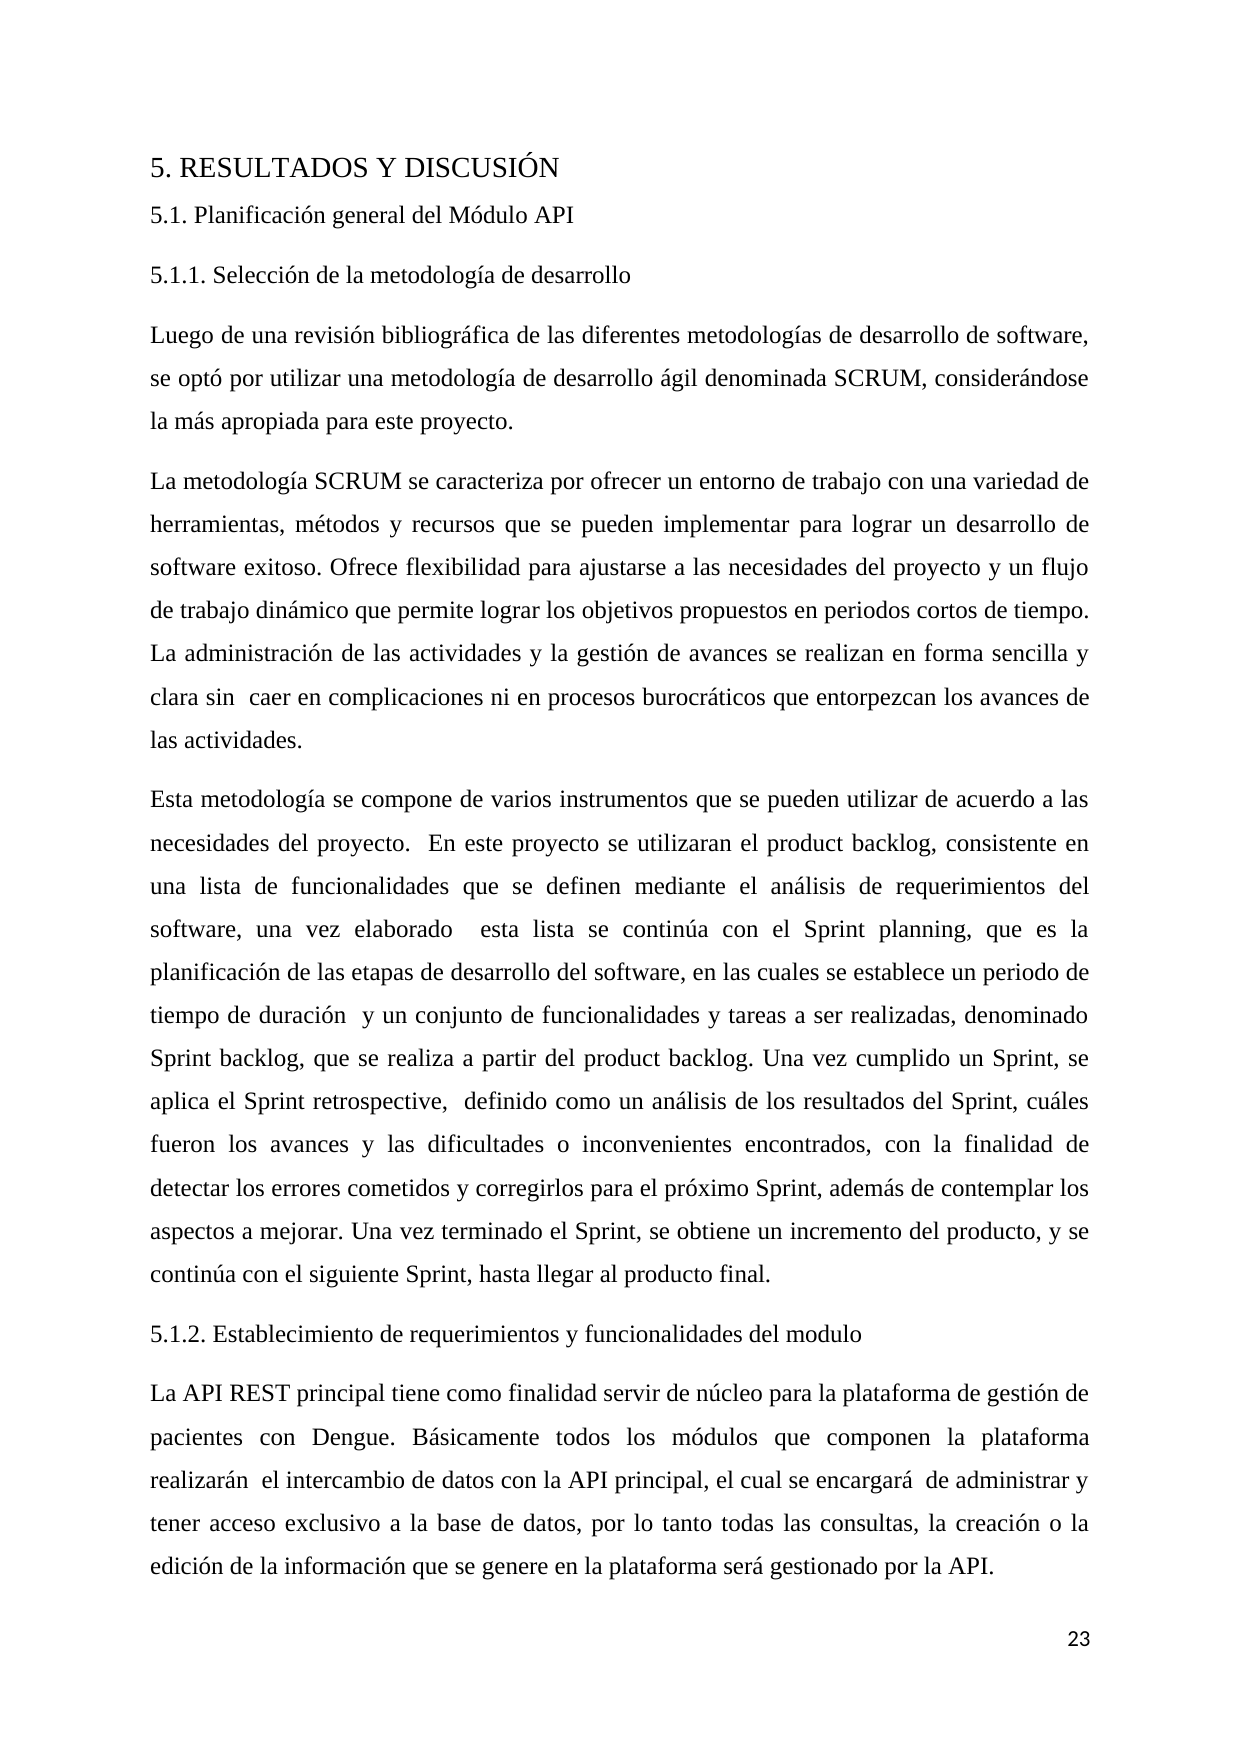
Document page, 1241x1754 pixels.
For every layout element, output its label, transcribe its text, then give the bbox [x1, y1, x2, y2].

text La API REST principal tiene como finalidad servir de núcleo para la plataforma de gestión de pacientes con Dengue. Básicamente todos los módulos que componen la plataforma realizarán el intercambio de datos con la API principal, el cual se encargará de administrar y tener acceso exclusivo a la base de datos, por lo tanto todas las consultas, la creación o la edición de la información que se genere en la plataforma será gestionado por la API. [150, 1378, 1090, 1580]
text Esta metodología se compone de varios instrumentos que se pueden utilizar de acuerdo a las necesidades del proyecto. En este proyecto se utilizaran el product backlog, consistente en una lista de funcionalidades que se definen mediante el análisis de requerimientos del software, una vez elaborado esta lista se continúa con el Sprint planning, que es la planificación de las etapas de desarrollo del software, en las cuales se establece un periodo de tiempo de duración y un conjunto de funcionalidades y tareas a ser realizadas, denominado Sprint backlog, que se realiza a partir del product backlog. Una vez cumplido un Sprint, se aplica el Sprint retrospective, definido como un análisis de los resultados del Sprint, cuáles fueron los avances y las dificultades o inconvenientes encontrados, con la finalidad de detectar los errores cometidos y corregirlos para el próximo Sprint, además de contemplar los aspectos a mejorar. Una vez terminado el Sprint, se obtiene un incremento del producto, y se continúa con el siguiente Sprint, hasta llegar al producto final. [150, 784, 1090, 1288]
text Luego de una revisión bibliográfica de las diferentes metodologías de desarrollo de software, se optó por utilizar una metodología de desarrollo ágil denominada SCRUM, considerándose la más apropiada para este proyecto. [150, 320, 1090, 435]
text La metodología SCRUM se caracteriza por ofrecer un entorno de trabajo con una variedad de herramientas, métodos y recursos que se pueden implementar para lograr un desarrollo de software exitoso. Ofrece flexibilidad para ajustarse a las necesidades del proyecto y un flujo de trabajo dinámico que permite lograr los objetivos propuestos en periodos cortos de tiempo. La administración de las actividades y la gestión de avances se realizan en forma sencilla y clara sin caer en complicaciones ni en procesos burocráticos que entorpezcan los avances de las actividades. [150, 466, 1090, 753]
text 5.1. Planificación general del Módulo API [150, 200, 1090, 229]
subtitle 5. RESULTADOS Y DISCUSIÓN [150, 150, 1090, 183]
text 5.1.1. Selección de la metodología de desarrollo [150, 260, 1090, 289]
text 5.1.2. Establecimiento de requerimientos y funcionalidades del modulo [150, 1319, 1090, 1347]
